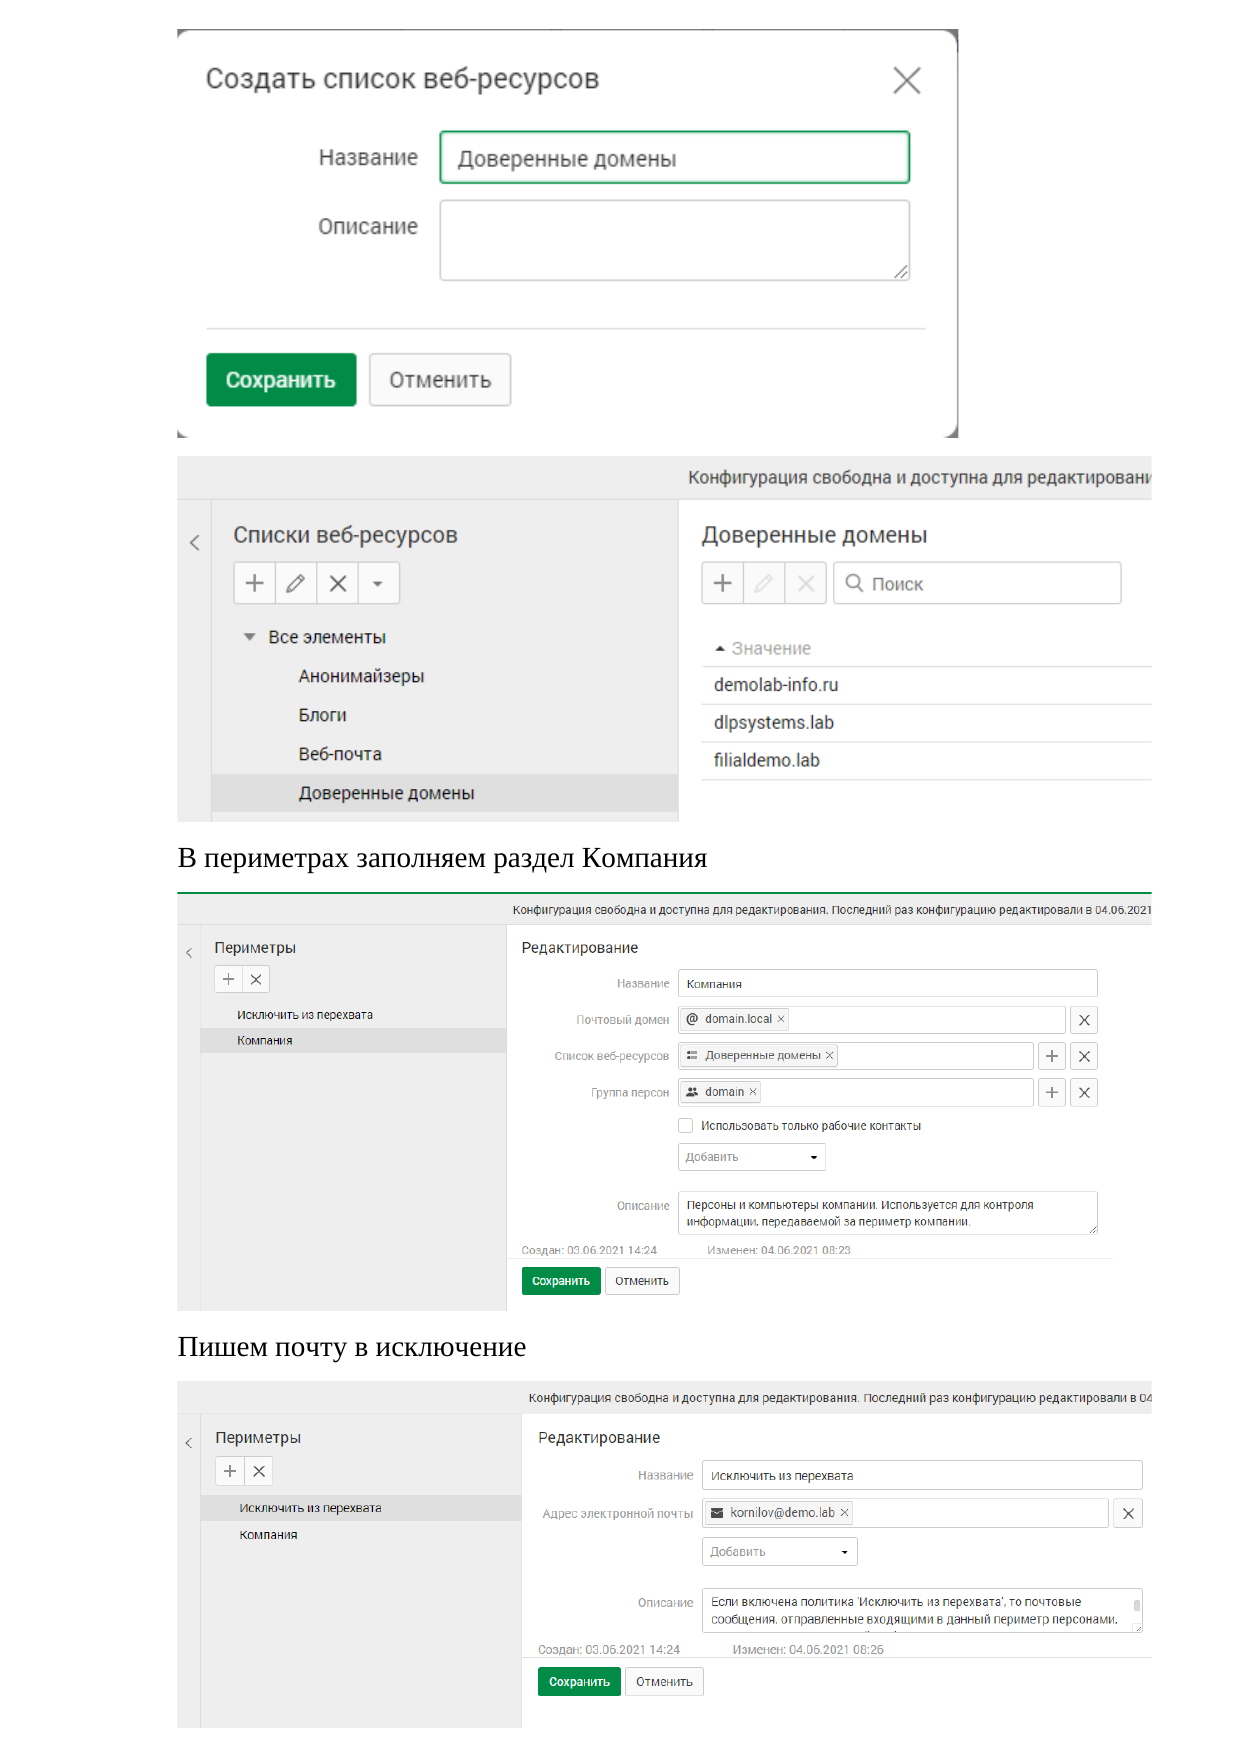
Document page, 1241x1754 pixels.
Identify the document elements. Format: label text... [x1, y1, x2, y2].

text Пишем почту в исключение [177, 1329, 1152, 1363]
picture [177, 29, 959, 438]
picture [177, 892, 1152, 1311]
text В периметрах заполняем раздел Компания [177, 840, 1152, 874]
picture [177, 1381, 1152, 1728]
picture [177, 456, 1152, 822]
